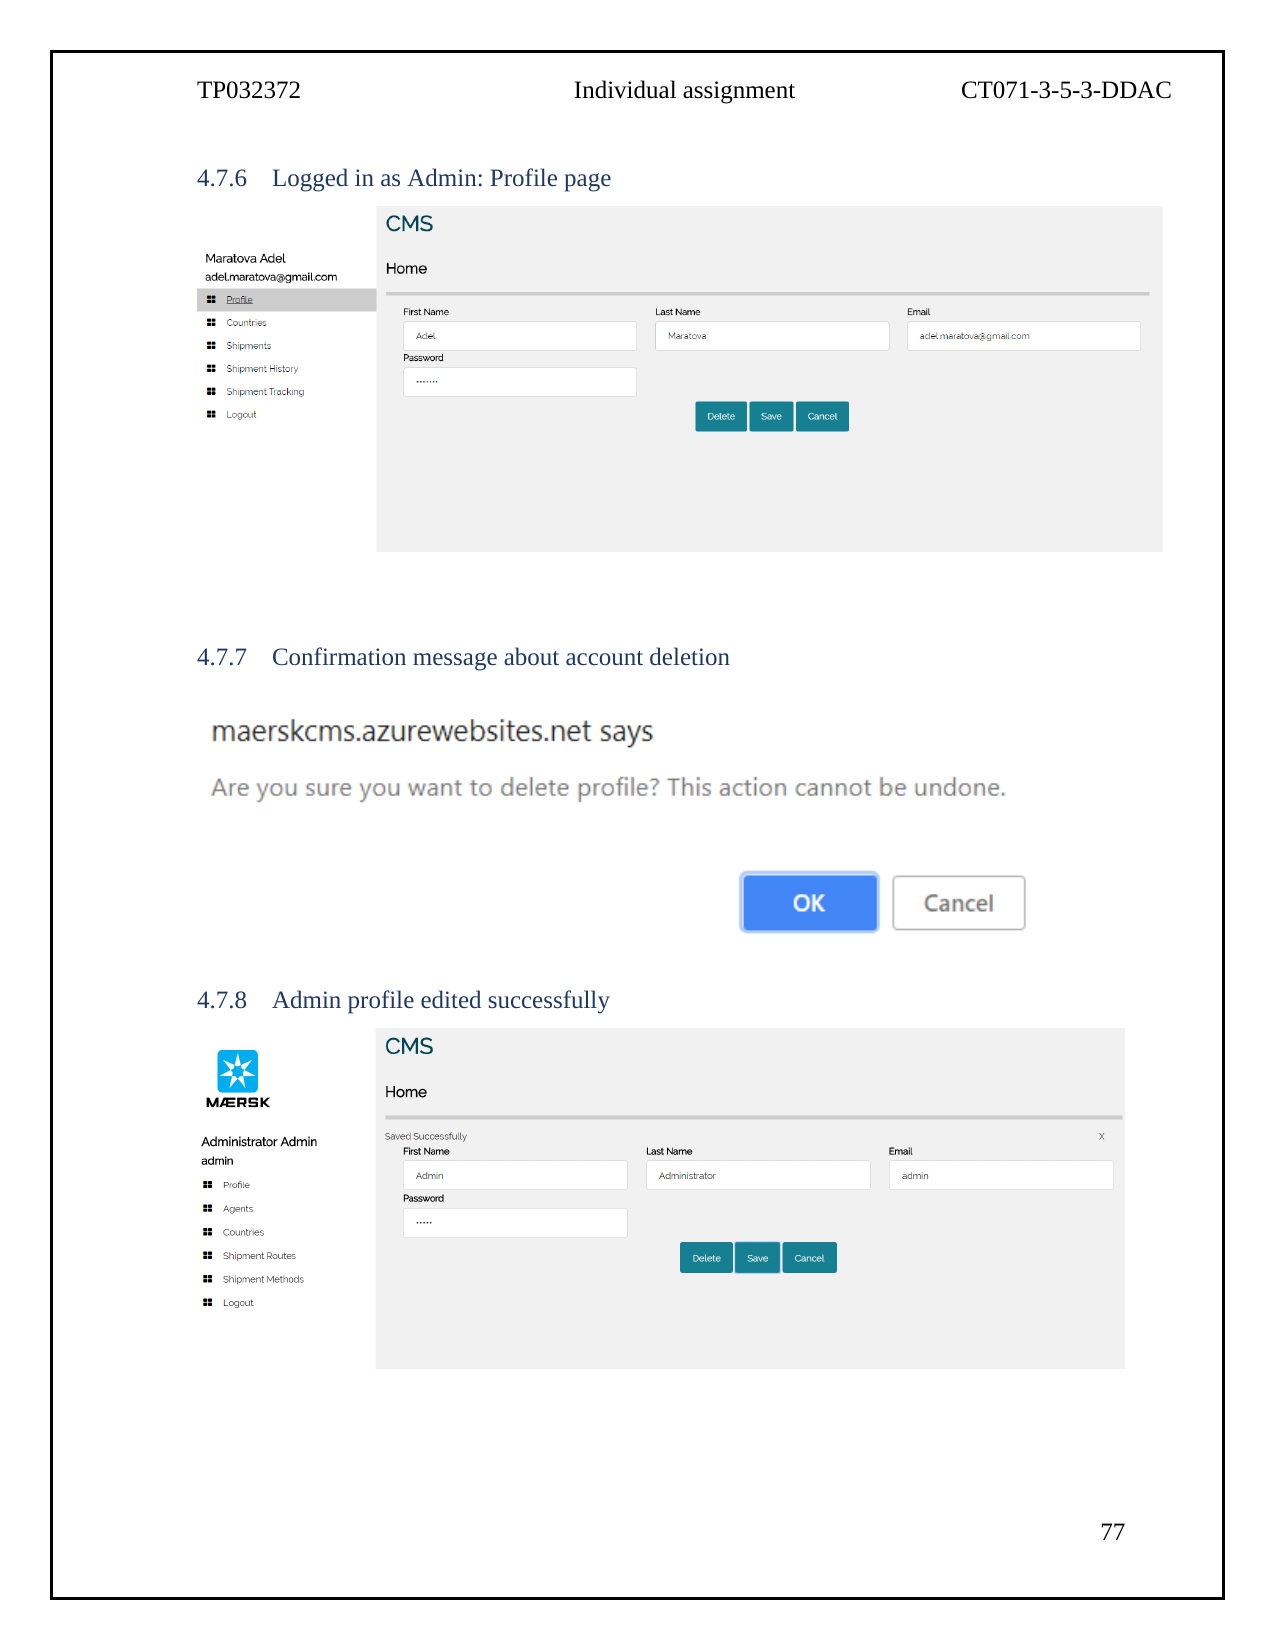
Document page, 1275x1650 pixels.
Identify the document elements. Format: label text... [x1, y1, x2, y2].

subtitle Logged in as Admin: Profile page [197, 163, 1125, 192]
subtitle Confirmation message about account deletion [197, 642, 1125, 671]
picture [196, 685, 1029, 954]
picture [196, 1028, 1125, 1369]
picture [196, 206, 1163, 552]
subtitle Admin profile edited successfully [197, 985, 1125, 1014]
